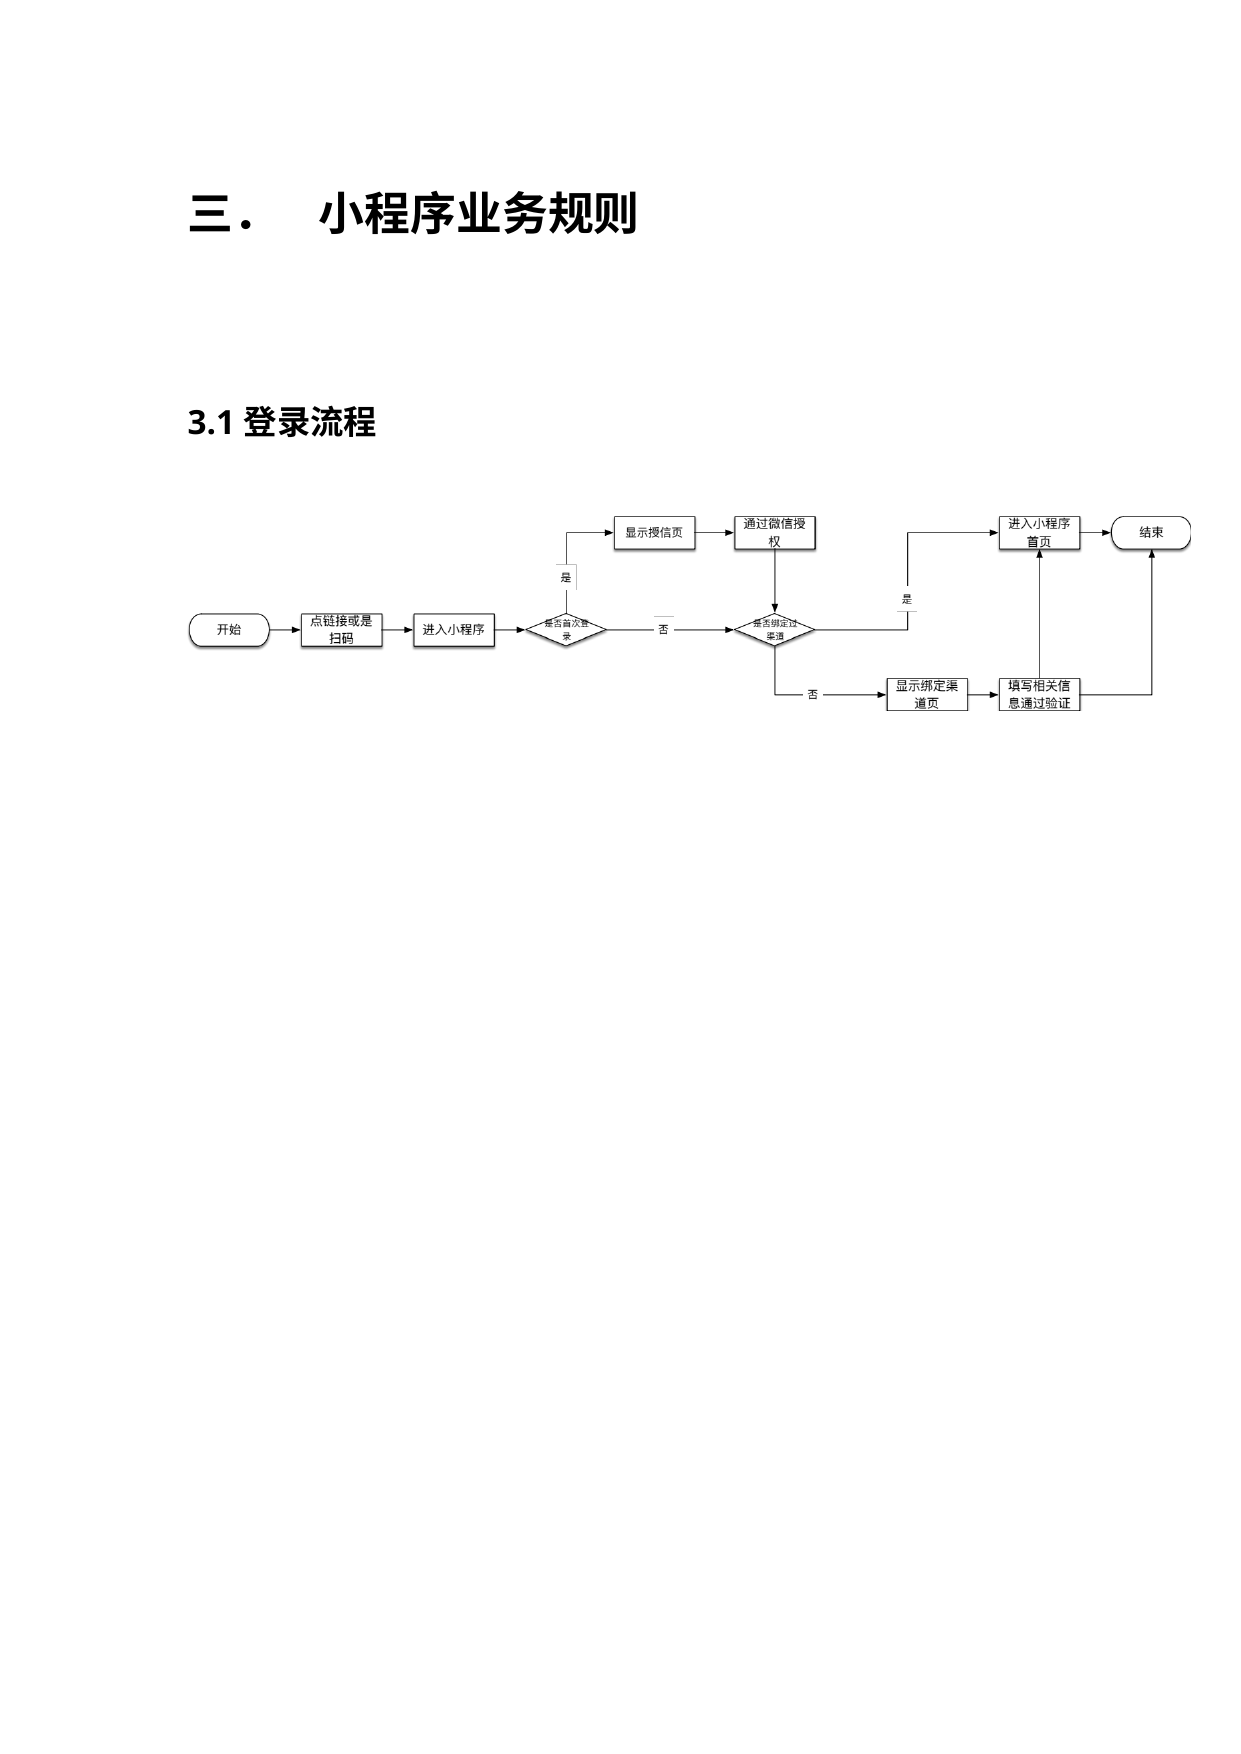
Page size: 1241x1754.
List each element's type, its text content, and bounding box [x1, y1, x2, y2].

subtitle 小程序业务规则 [187, 162, 1053, 259]
subtitle 3.1 登录流程 [187, 387, 1053, 452]
